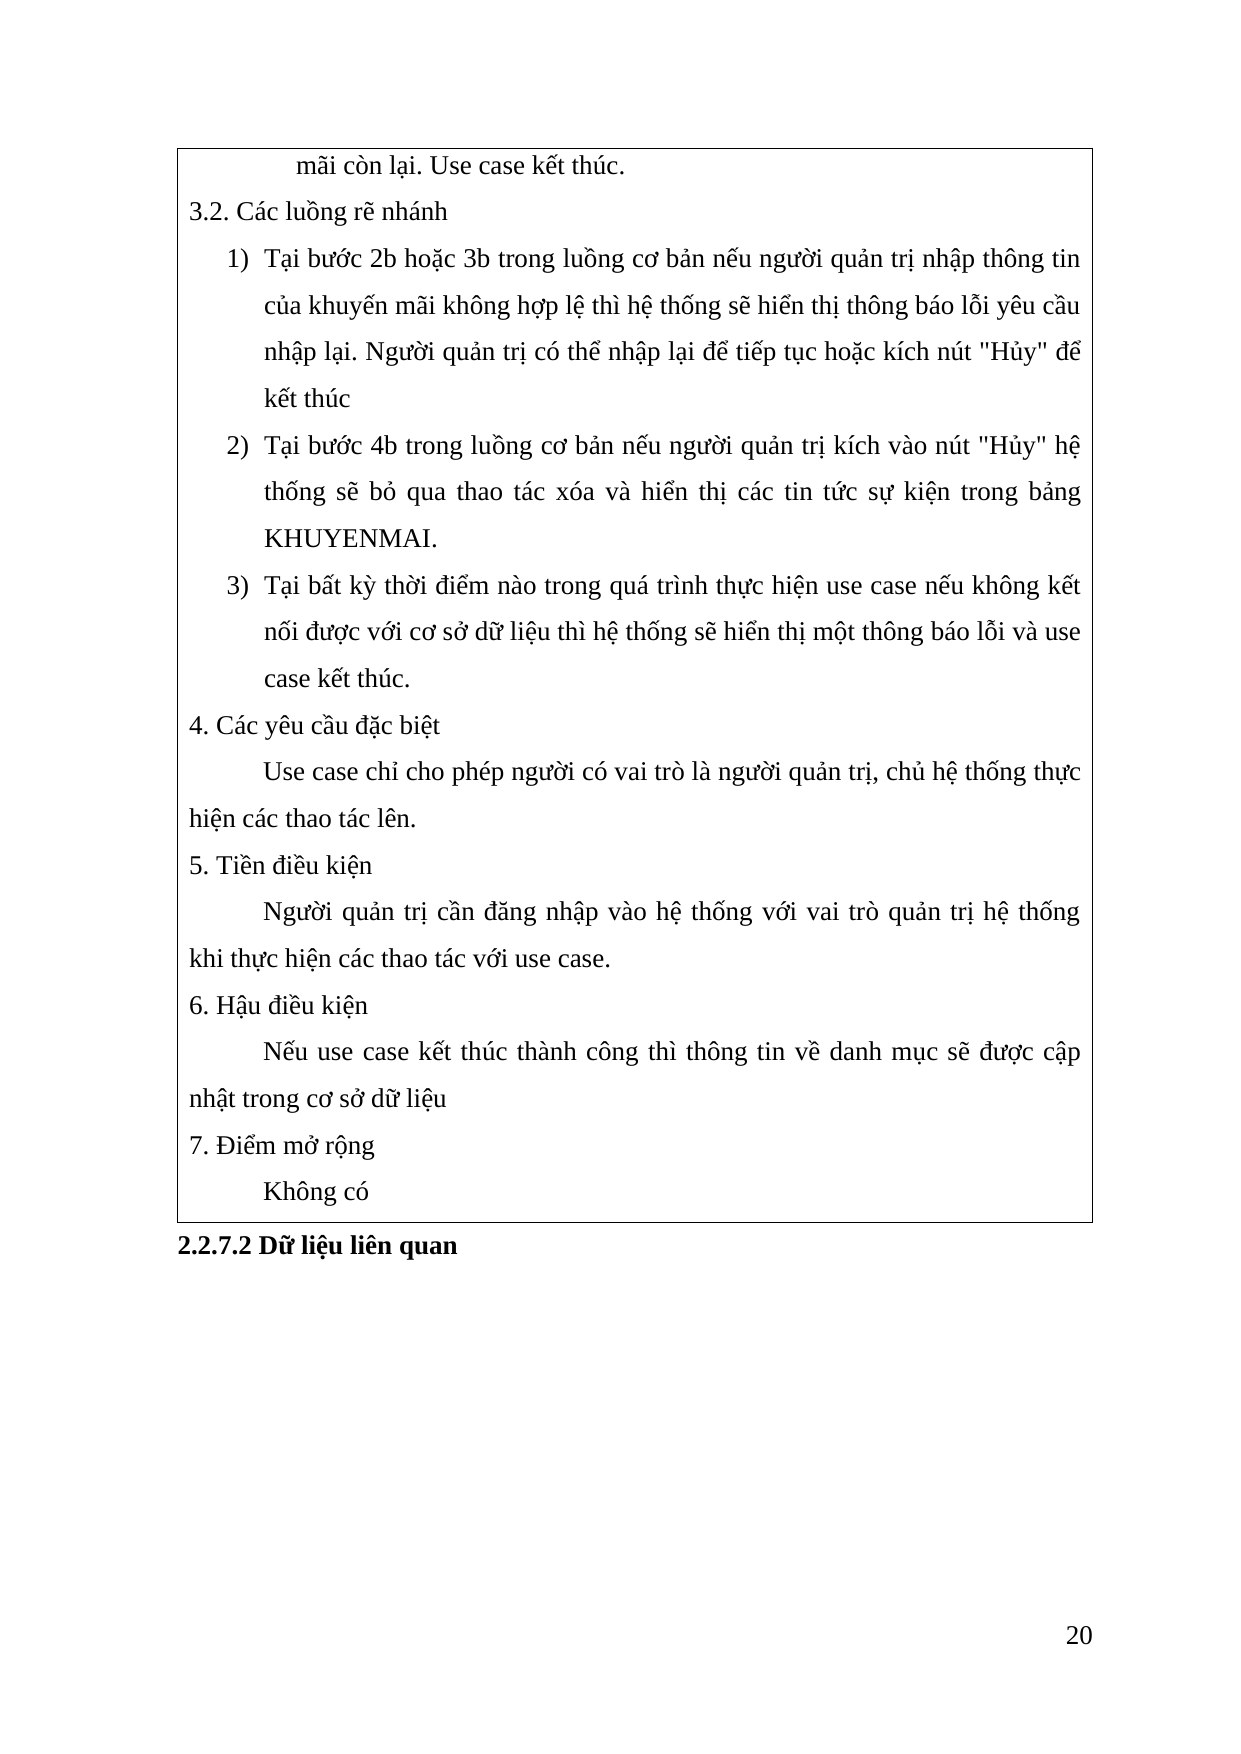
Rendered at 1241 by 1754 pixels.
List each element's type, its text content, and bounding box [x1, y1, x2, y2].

subtitle 2.2.7.2 Dữ liệu liên quan [177, 1229, 1092, 1261]
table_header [178, 149, 1092, 1222]
